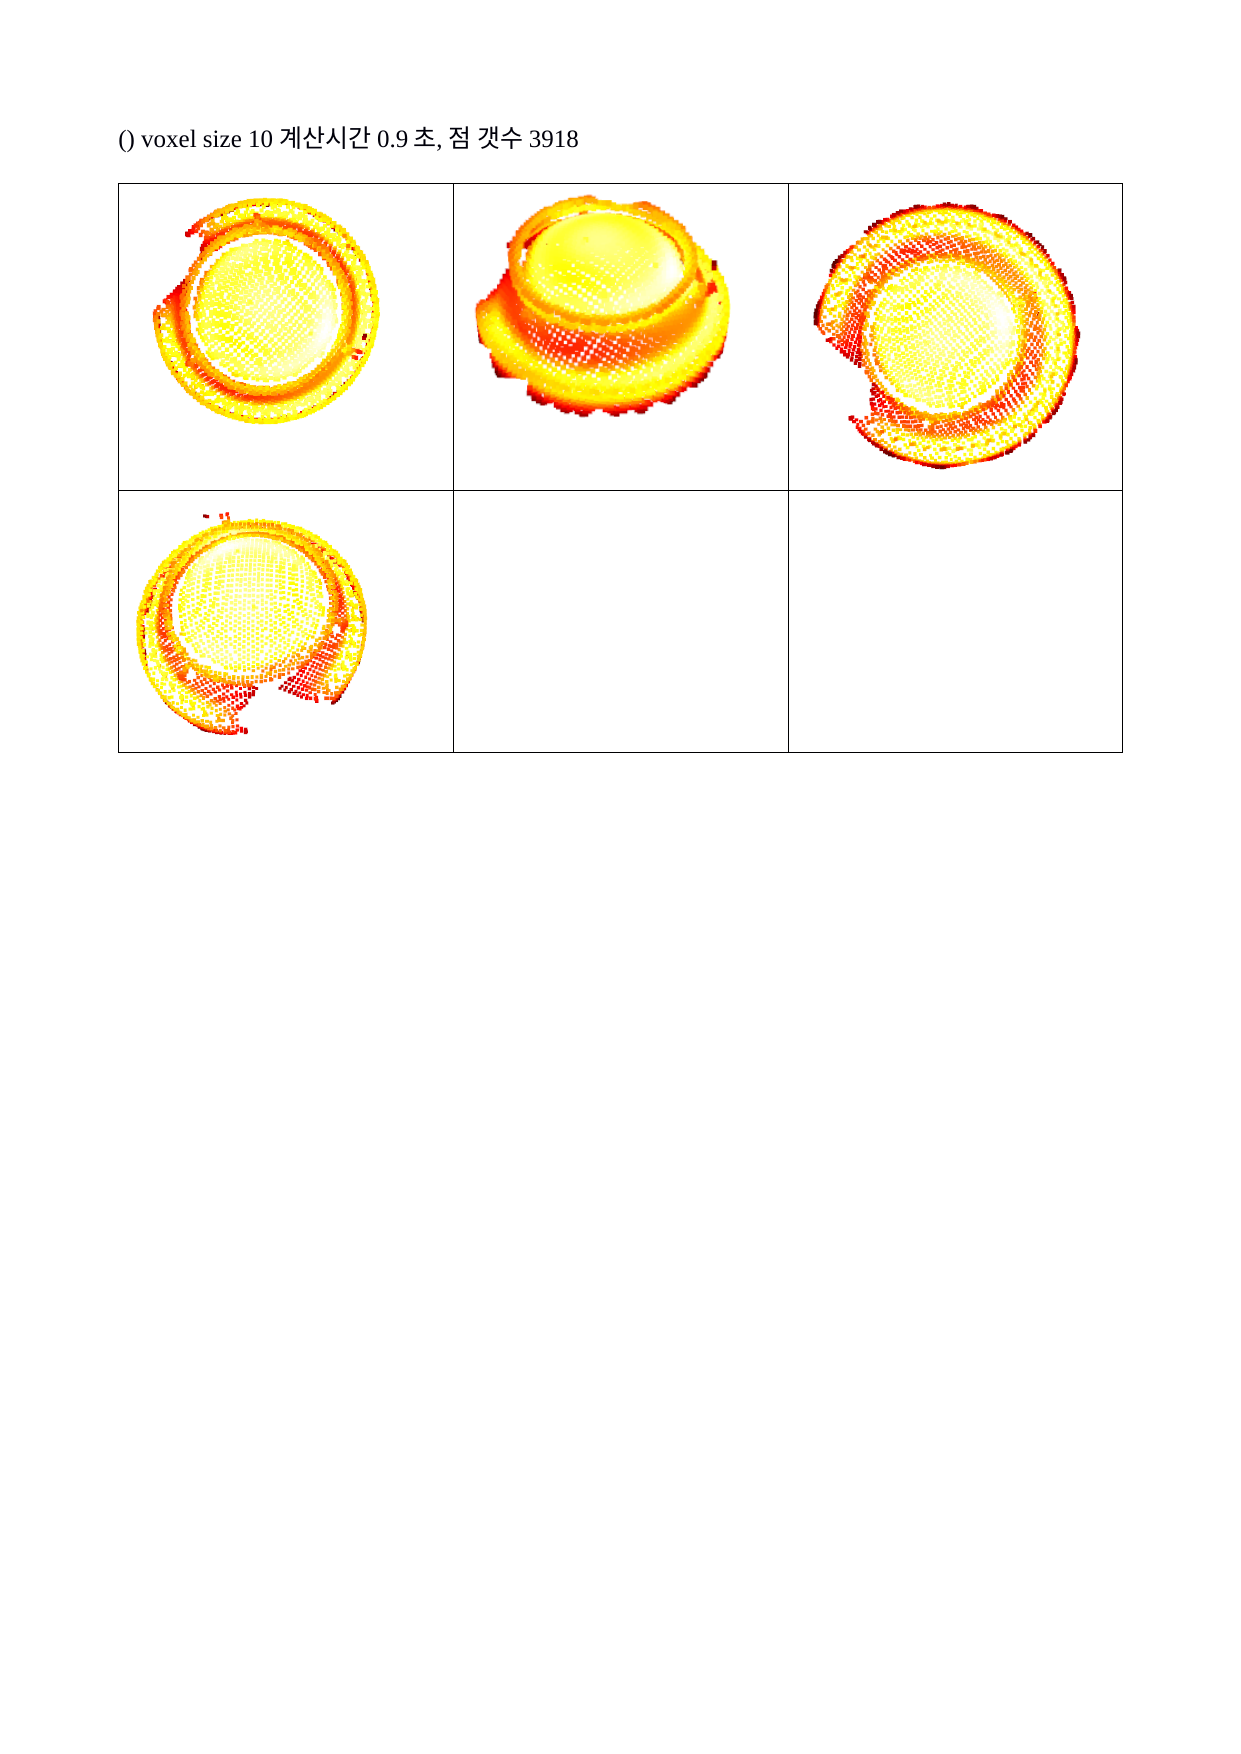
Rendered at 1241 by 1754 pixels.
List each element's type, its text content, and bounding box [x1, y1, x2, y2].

table_header [119, 184, 453, 490]
picture [791, 189, 1096, 485]
picture [457, 189, 762, 439]
table_header [789, 184, 1122, 490]
picture [122, 189, 395, 434]
text () voxel size 10 계산시간 0.9초, 점 갯수 3918 [118, 118, 1122, 154]
table_cell [789, 491, 1122, 752]
picture [122, 496, 379, 747]
table_cell [454, 491, 788, 752]
table_cell [119, 491, 453, 752]
table_header [454, 184, 788, 490]
